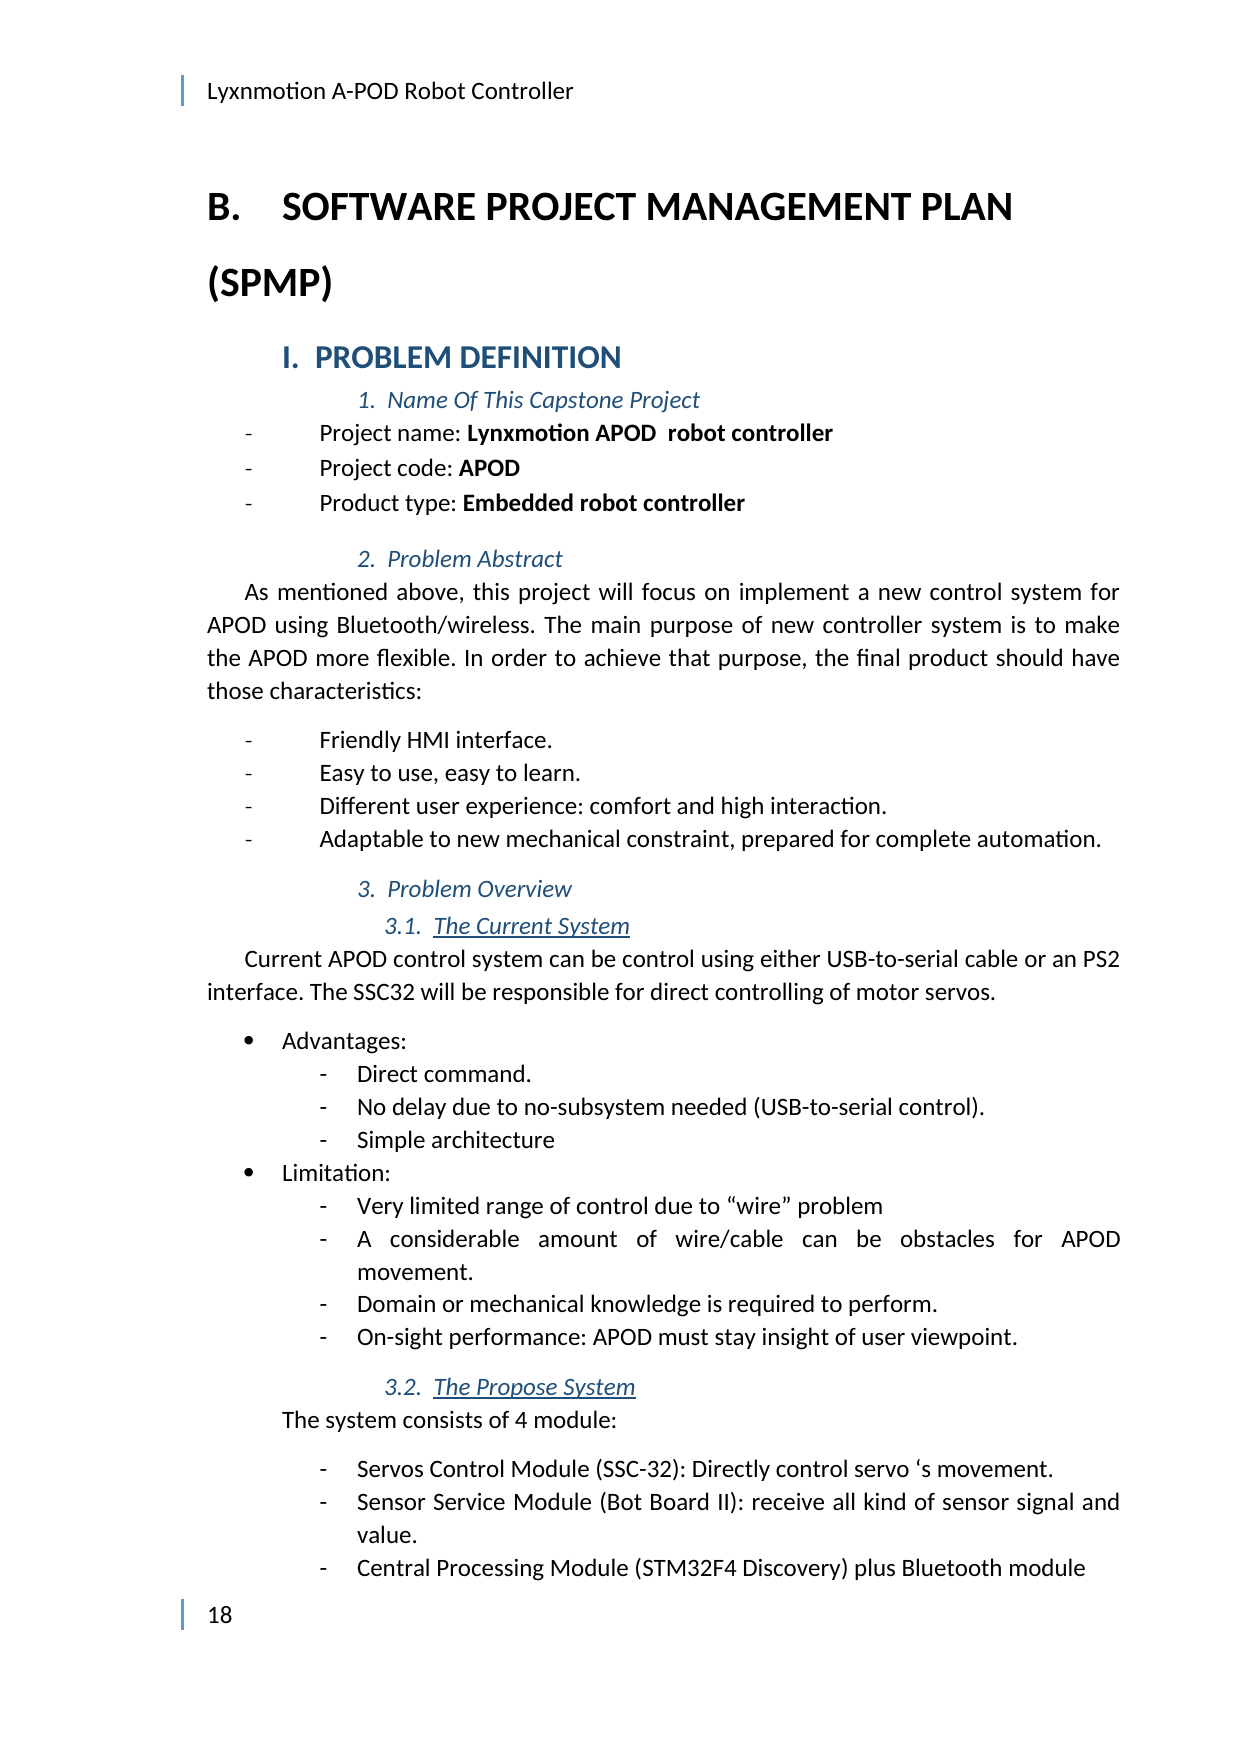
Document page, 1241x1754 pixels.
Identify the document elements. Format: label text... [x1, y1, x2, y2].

subtitle SOFTWARE PROJECT MANAGEMENT PLAN (SPMP) [207, 180, 1122, 307]
list Easy to use, easy to learn. [244, 757, 1122, 788]
list On-sight performance: APOD must stay insight of user viewpoint. [319, 1322, 1122, 1352]
list No delay due to no-subsystem needed (USB-to-serial control). [319, 1091, 1122, 1122]
list Project code: APOD [244, 452, 1122, 483]
list Limitation: [244, 1157, 1122, 1187]
subtitle Problem Abstract [357, 543, 1122, 574]
text The system consists of 4 module: [207, 1404, 1122, 1434]
subtitle The Current System [384, 910, 1122, 940]
list Project name: Lynxmotion APOD robot controller [244, 417, 1122, 448]
list Adaptable to new mechanical constraint, prepared for complete automation. [244, 823, 1122, 854]
subtitle Name Of This Capstone Project [357, 384, 1122, 415]
list Central Processing Module (STM32F4 Discovery) plus Bluetooth module [319, 1552, 1122, 1583]
list Direct command. [319, 1058, 1122, 1089]
text As mentioned above, this project will focus on implement a new control system for APOD using Bluetooth/wireless. The main purpose of new controller system is to make the APOD more flexible. In order to achieve that purpose, the final product should have those characteristics: [207, 576, 1122, 705]
list Advantages: [244, 1025, 1122, 1056]
list A considerable amount of wire/cable can be obstacles for APOD movement. [319, 1223, 1122, 1286]
list Different user experience: comfort and high interaction. [244, 790, 1122, 821]
text Current APOD control system can be control using either USB-to-serial cable or an PS2 interface. The SSC32 will be responsible for direct controlling of motor servos. [207, 943, 1122, 1006]
list Simple architecture [319, 1124, 1122, 1154]
subtitle The Propose System [384, 1371, 1122, 1402]
list Very limited range of control due to “wire” problem [319, 1190, 1122, 1220]
list Servos Control Module (SSC-32): Directly control servo ‘s movement. [319, 1454, 1122, 1484]
list Product type: Embedded robot controller [244, 487, 1122, 518]
list Domain or mechanical knowledge is required to perform. [319, 1289, 1122, 1319]
list Sensor Service Module (Bot Board II): receive all kind of sensor signal and value. [319, 1487, 1122, 1550]
subtitle PROBLEM DEFINITION [282, 336, 1122, 377]
subtitle Problem Overview [357, 873, 1122, 903]
list Friendly HMI interface. [244, 724, 1122, 755]
